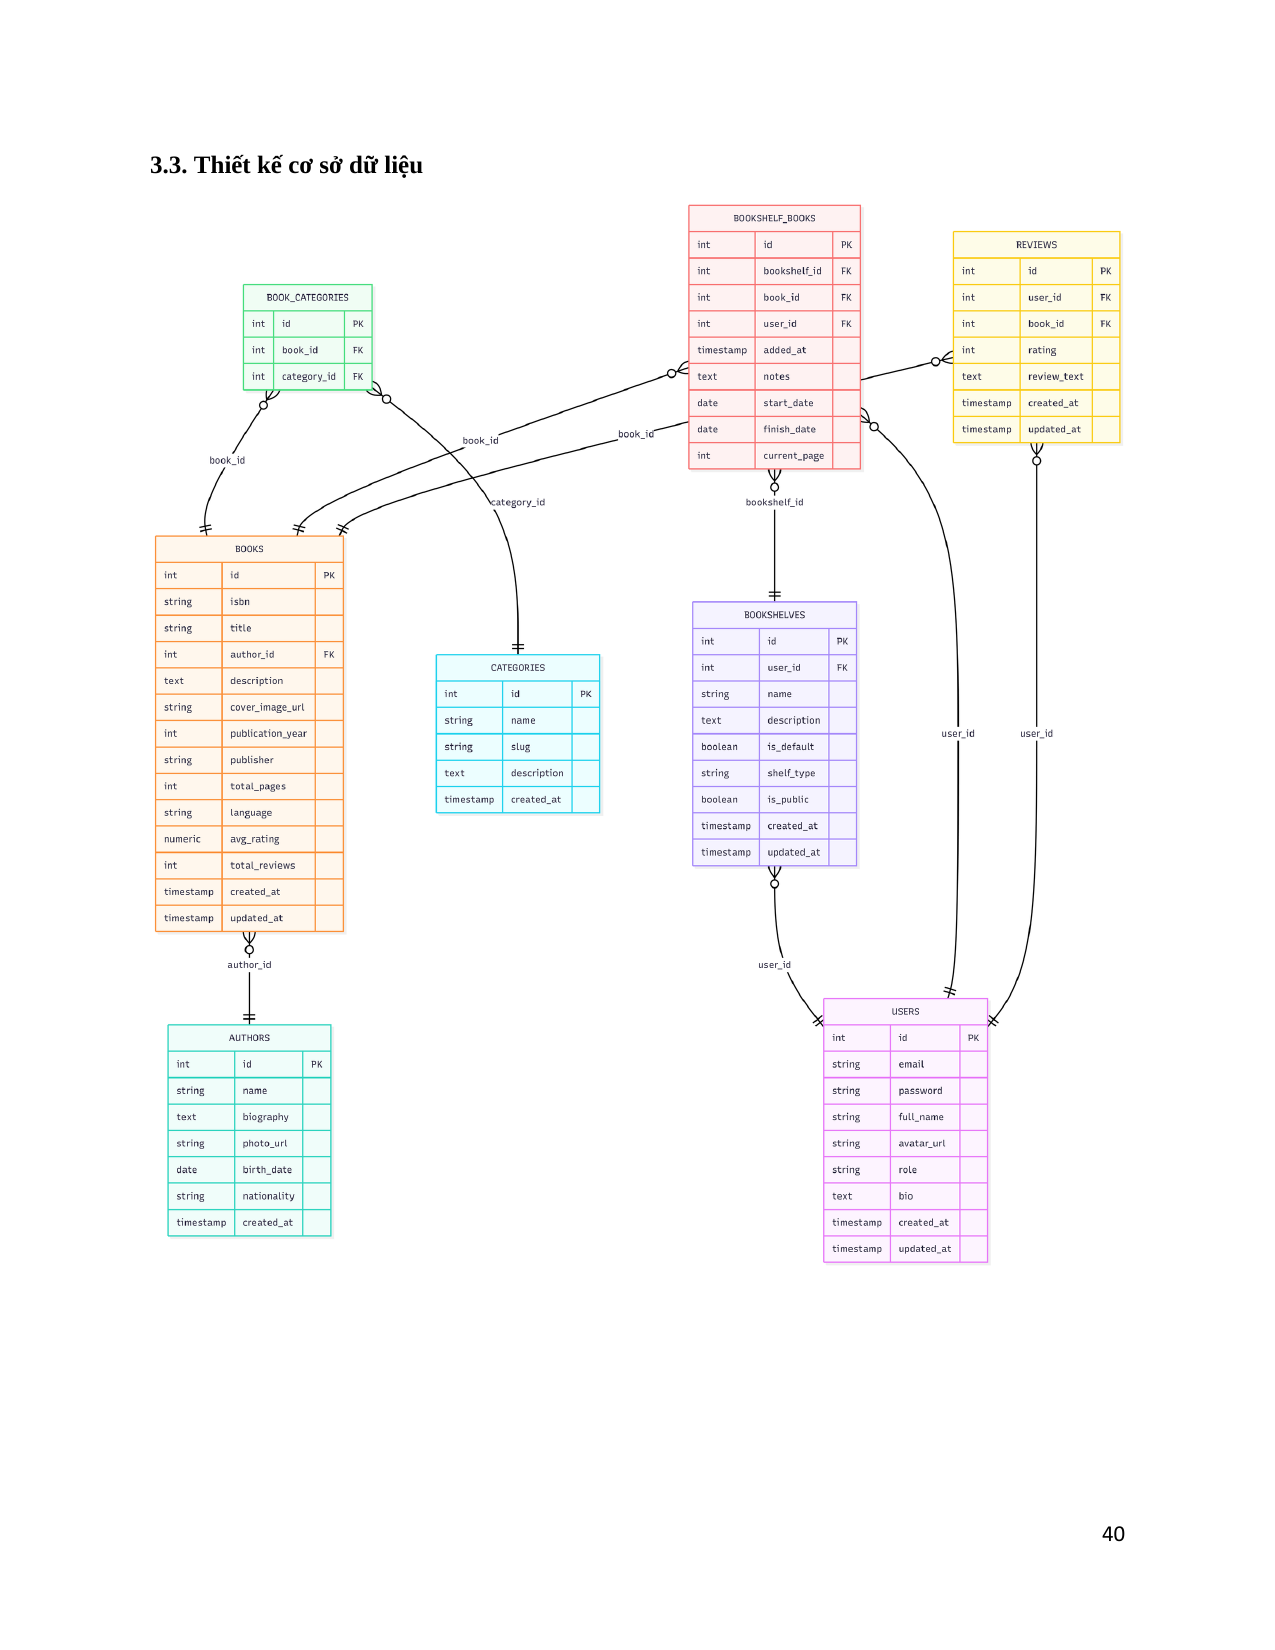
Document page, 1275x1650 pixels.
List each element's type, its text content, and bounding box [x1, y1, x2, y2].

subtitle 3.3. Thiết kế cơ sở dữ liệu [150, 150, 1125, 179]
picture [150, 199, 1125, 1268]
